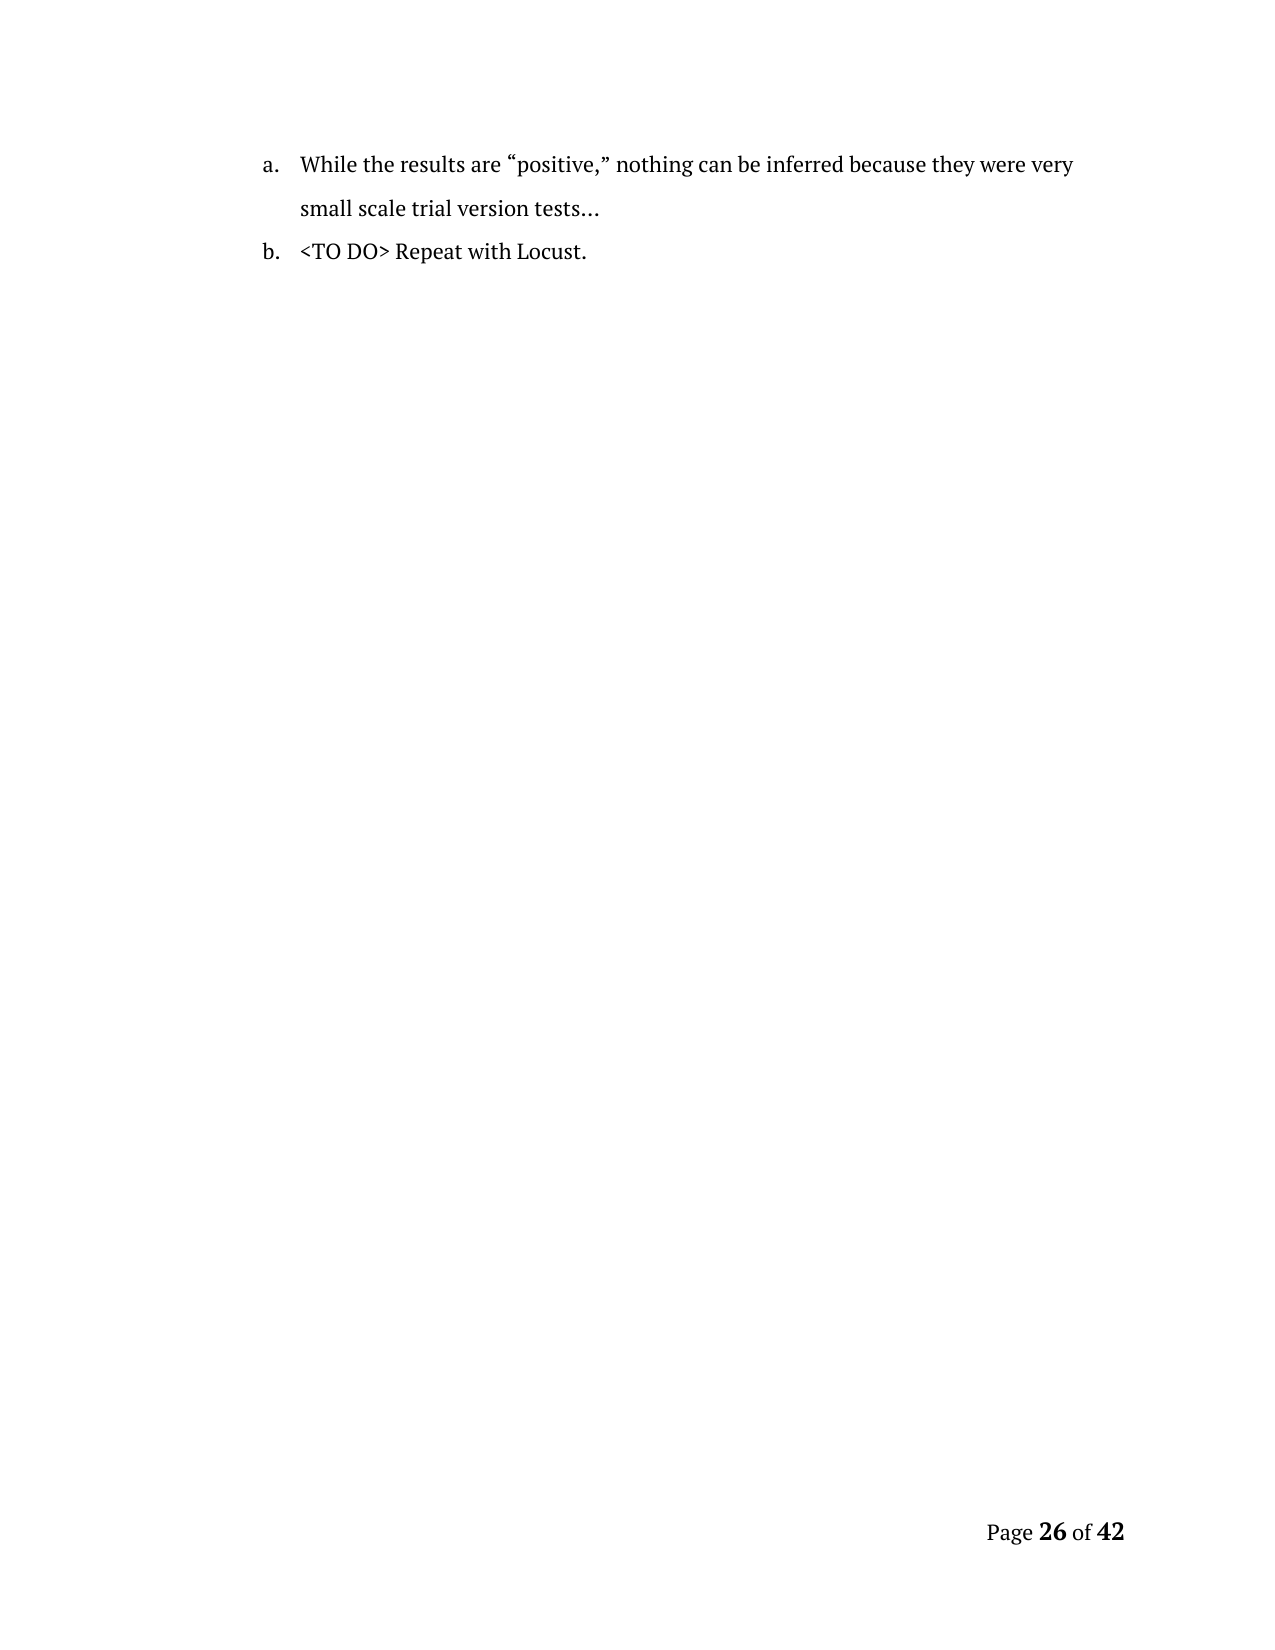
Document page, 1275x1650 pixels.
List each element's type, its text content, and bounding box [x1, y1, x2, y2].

list <TO DO> Repeat with Locust. [262, 237, 1125, 266]
list While the results are “positive,” nothing can be inferred because they were very small scale trial version tests… [262, 150, 1125, 222]
